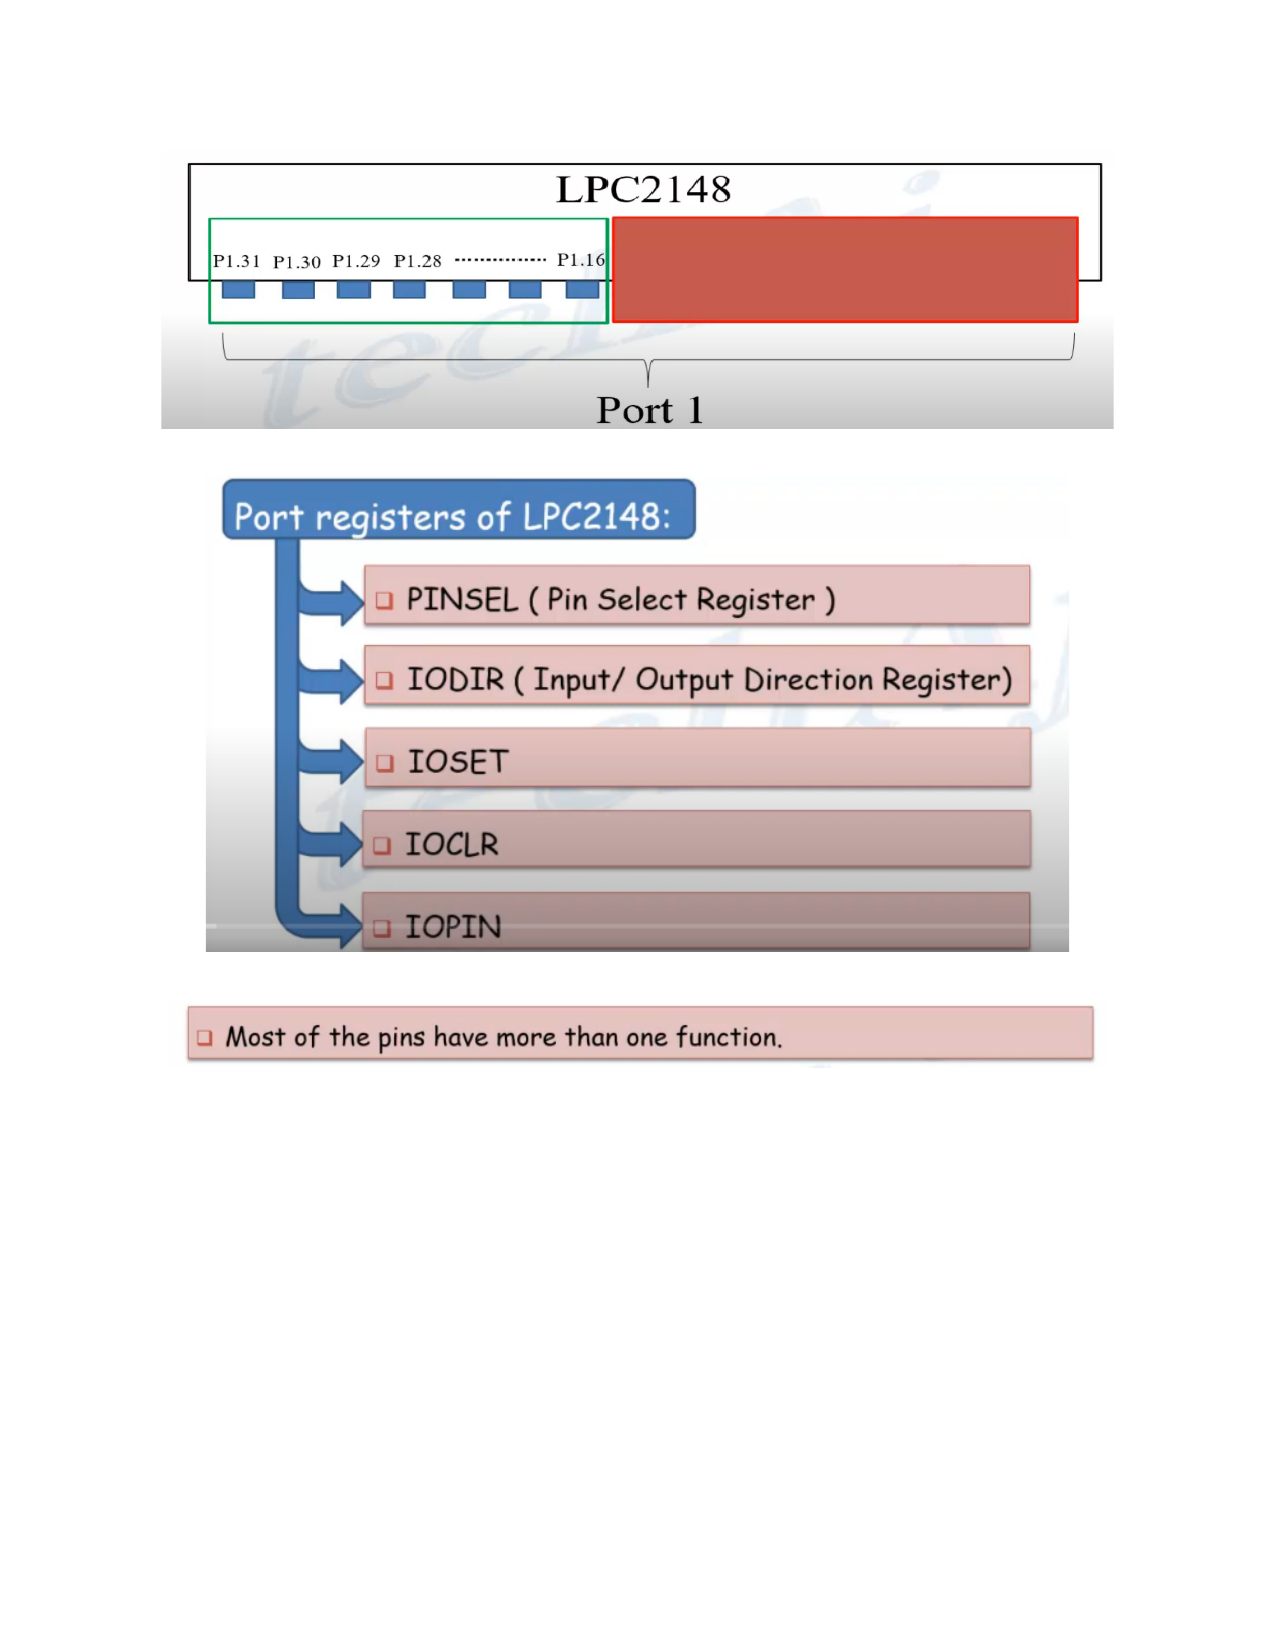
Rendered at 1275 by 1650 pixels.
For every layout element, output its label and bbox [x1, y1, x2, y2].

picture [205, 475, 1070, 952]
picture [169, 999, 1106, 1068]
picture [161, 150, 1114, 429]
